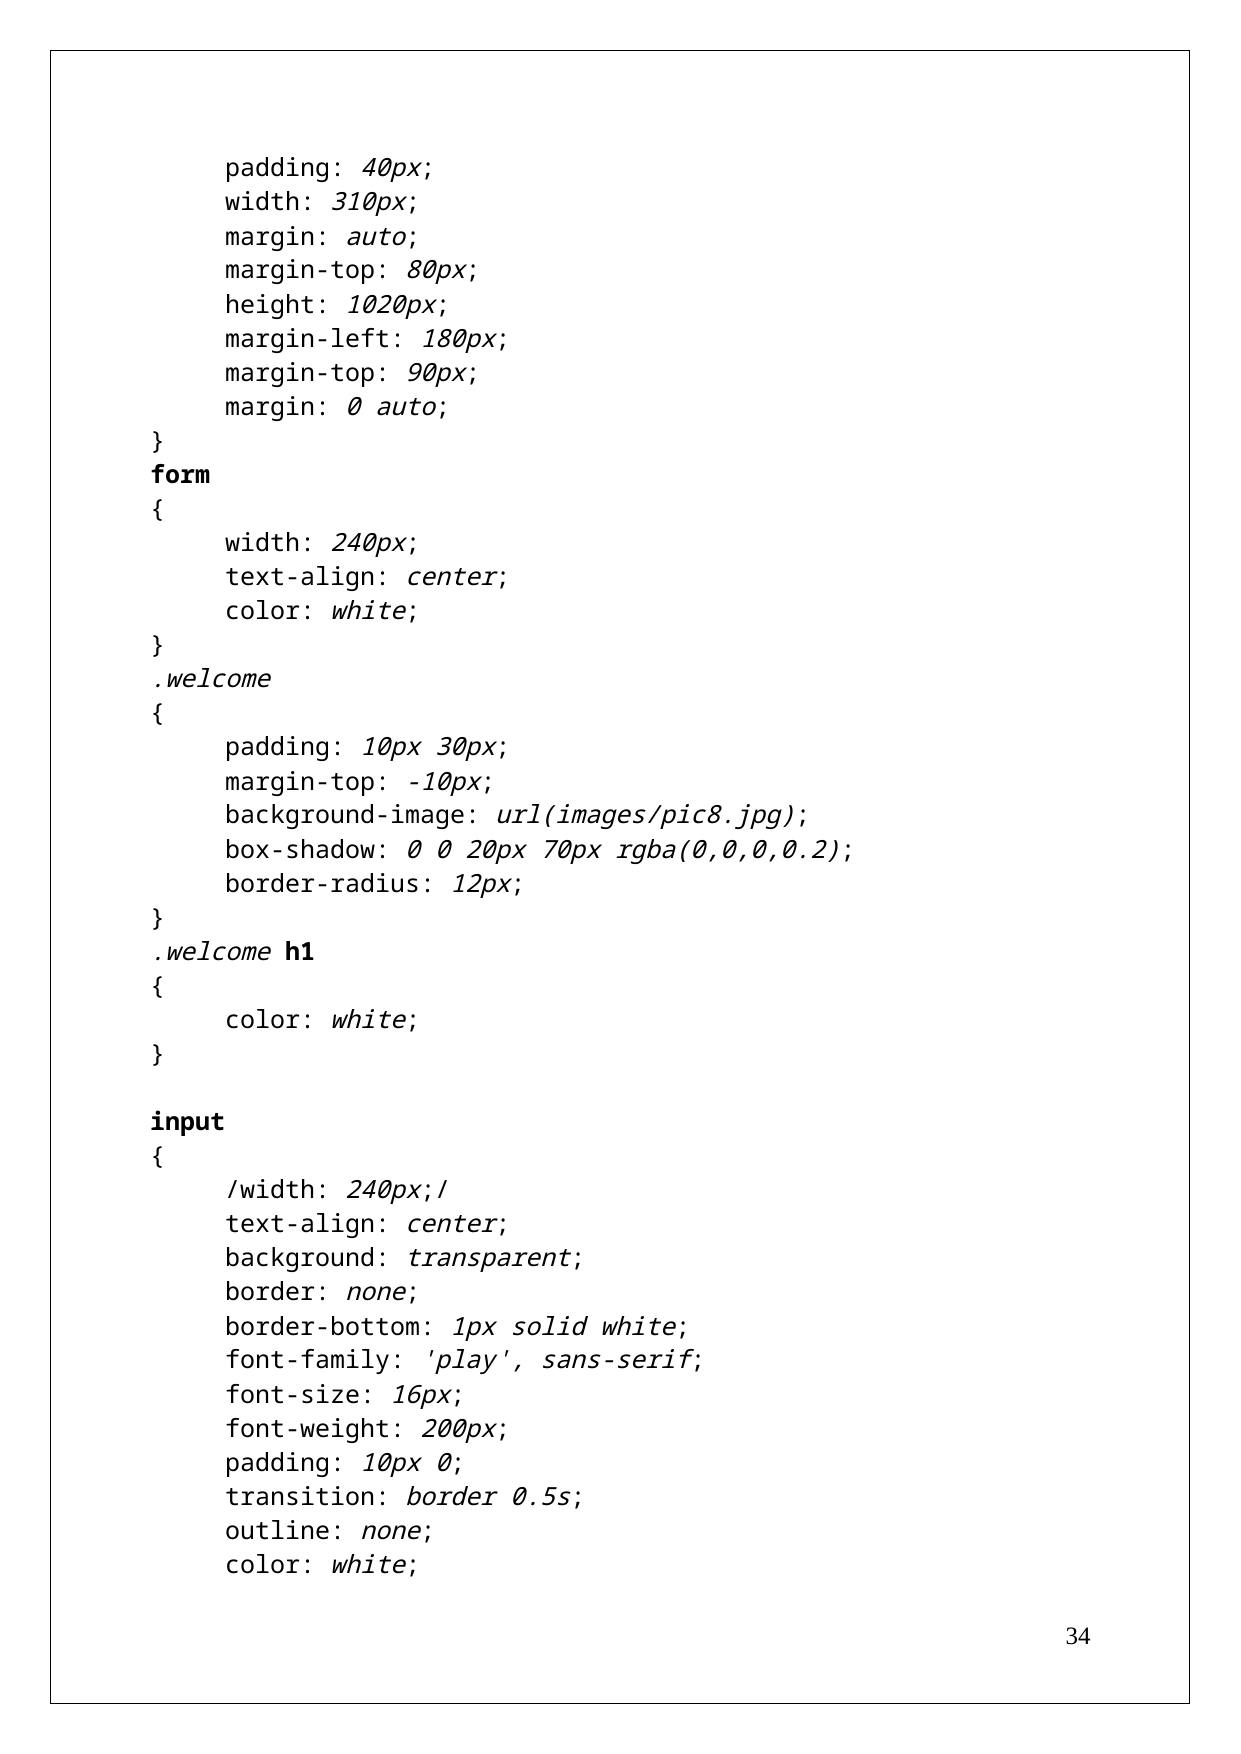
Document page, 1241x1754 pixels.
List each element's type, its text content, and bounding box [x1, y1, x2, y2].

text { [150, 491, 1090, 525]
text { [150, 695, 1090, 729]
text text-align: center; [150, 559, 1090, 593]
text .welcome [150, 661, 1090, 695]
text color: white; [150, 1547, 1090, 1581]
text form [150, 457, 1090, 491]
text margin: auto; [150, 218, 1090, 252]
text } [150, 1036, 1090, 1070]
text .welcome h1 [150, 933, 1090, 967]
text } [150, 899, 1090, 933]
text border: none; [150, 1274, 1090, 1308]
text padding: 40px; [150, 150, 1090, 184]
text box-shadow: 0 0 20px 70px rgba(0,0,0,0.2); [150, 831, 1090, 865]
text { [150, 967, 1090, 1002]
text transition: border 0.5s; [150, 1478, 1090, 1512]
text background-image: url(images/pic8.jpg); [150, 797, 1090, 831]
text margin-top: 80px; [150, 252, 1090, 286]
text margin-top: 90px; [150, 354, 1090, 388]
text height: 1020px; [150, 286, 1090, 320]
text width: 310px; [150, 184, 1090, 218]
text padding: 10px 30px; [150, 729, 1090, 763]
text text-align: center; [150, 1206, 1090, 1240]
text font-size: 16px; [150, 1376, 1090, 1410]
text font-family: 'play', sans-serif; [150, 1342, 1090, 1376]
text { [150, 1138, 1090, 1172]
text input [150, 1104, 1090, 1138]
text color: white; [150, 593, 1090, 627]
text background: transparent; [150, 1240, 1090, 1274]
text font-weight: 200px; [150, 1410, 1090, 1444]
text width: 240px; [150, 525, 1090, 559]
text border-radius: 12px; [150, 865, 1090, 899]
text } [150, 627, 1090, 661]
text margin-top: -10px; [150, 763, 1090, 797]
text outline: none; [150, 1512, 1090, 1547]
text color: white; [150, 1002, 1090, 1036]
text margin: 0 auto; [150, 388, 1090, 422]
text margin-left: 180px; [150, 320, 1090, 354]
text } [150, 422, 1090, 457]
text /width: 240px;/ [150, 1172, 1090, 1206]
text padding: 10px 0; [150, 1444, 1090, 1478]
text border-bottom: 1px solid white; [150, 1308, 1090, 1342]
